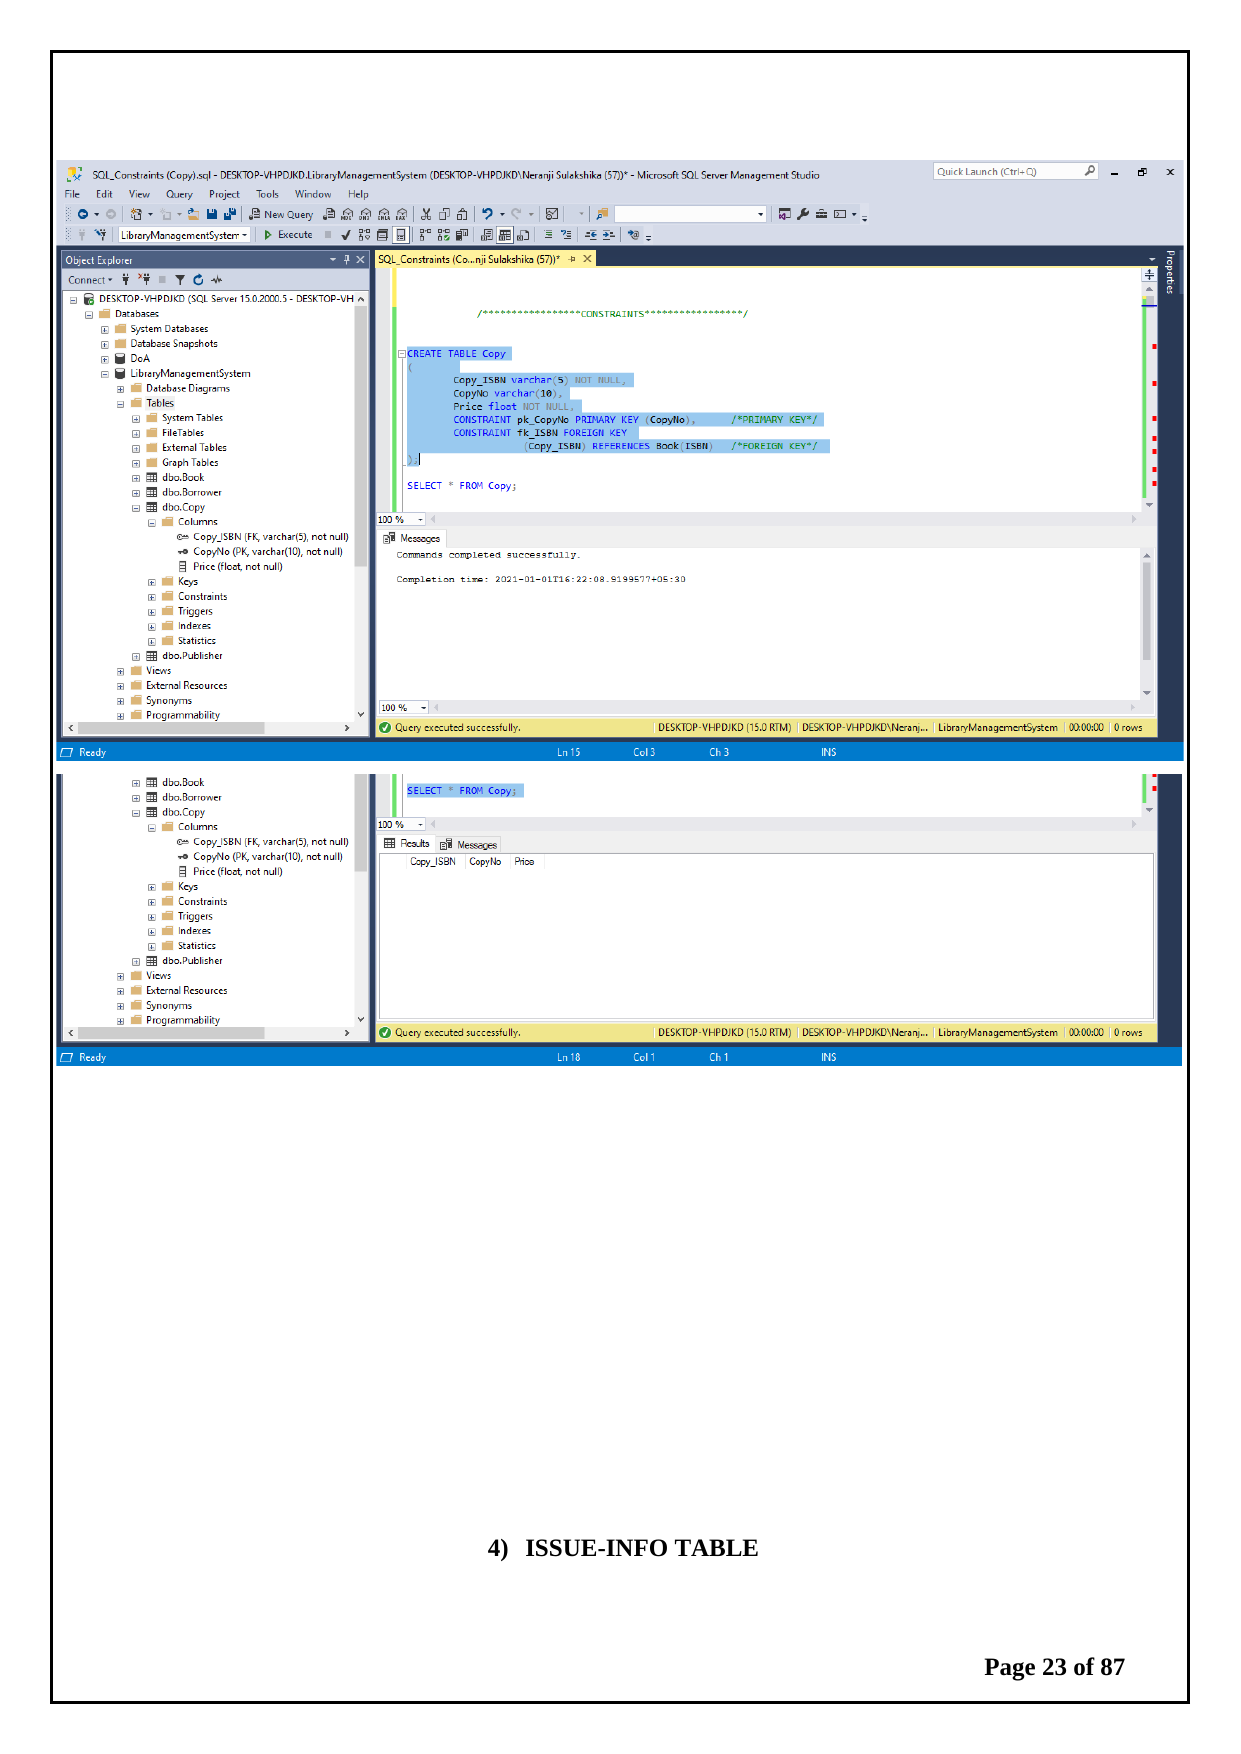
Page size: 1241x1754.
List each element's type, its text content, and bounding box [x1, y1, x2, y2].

subtitle ISSUE-INFO TABLE [122, 1533, 1125, 1562]
picture [56, 774, 1182, 1066]
picture [56, 160, 1184, 761]
